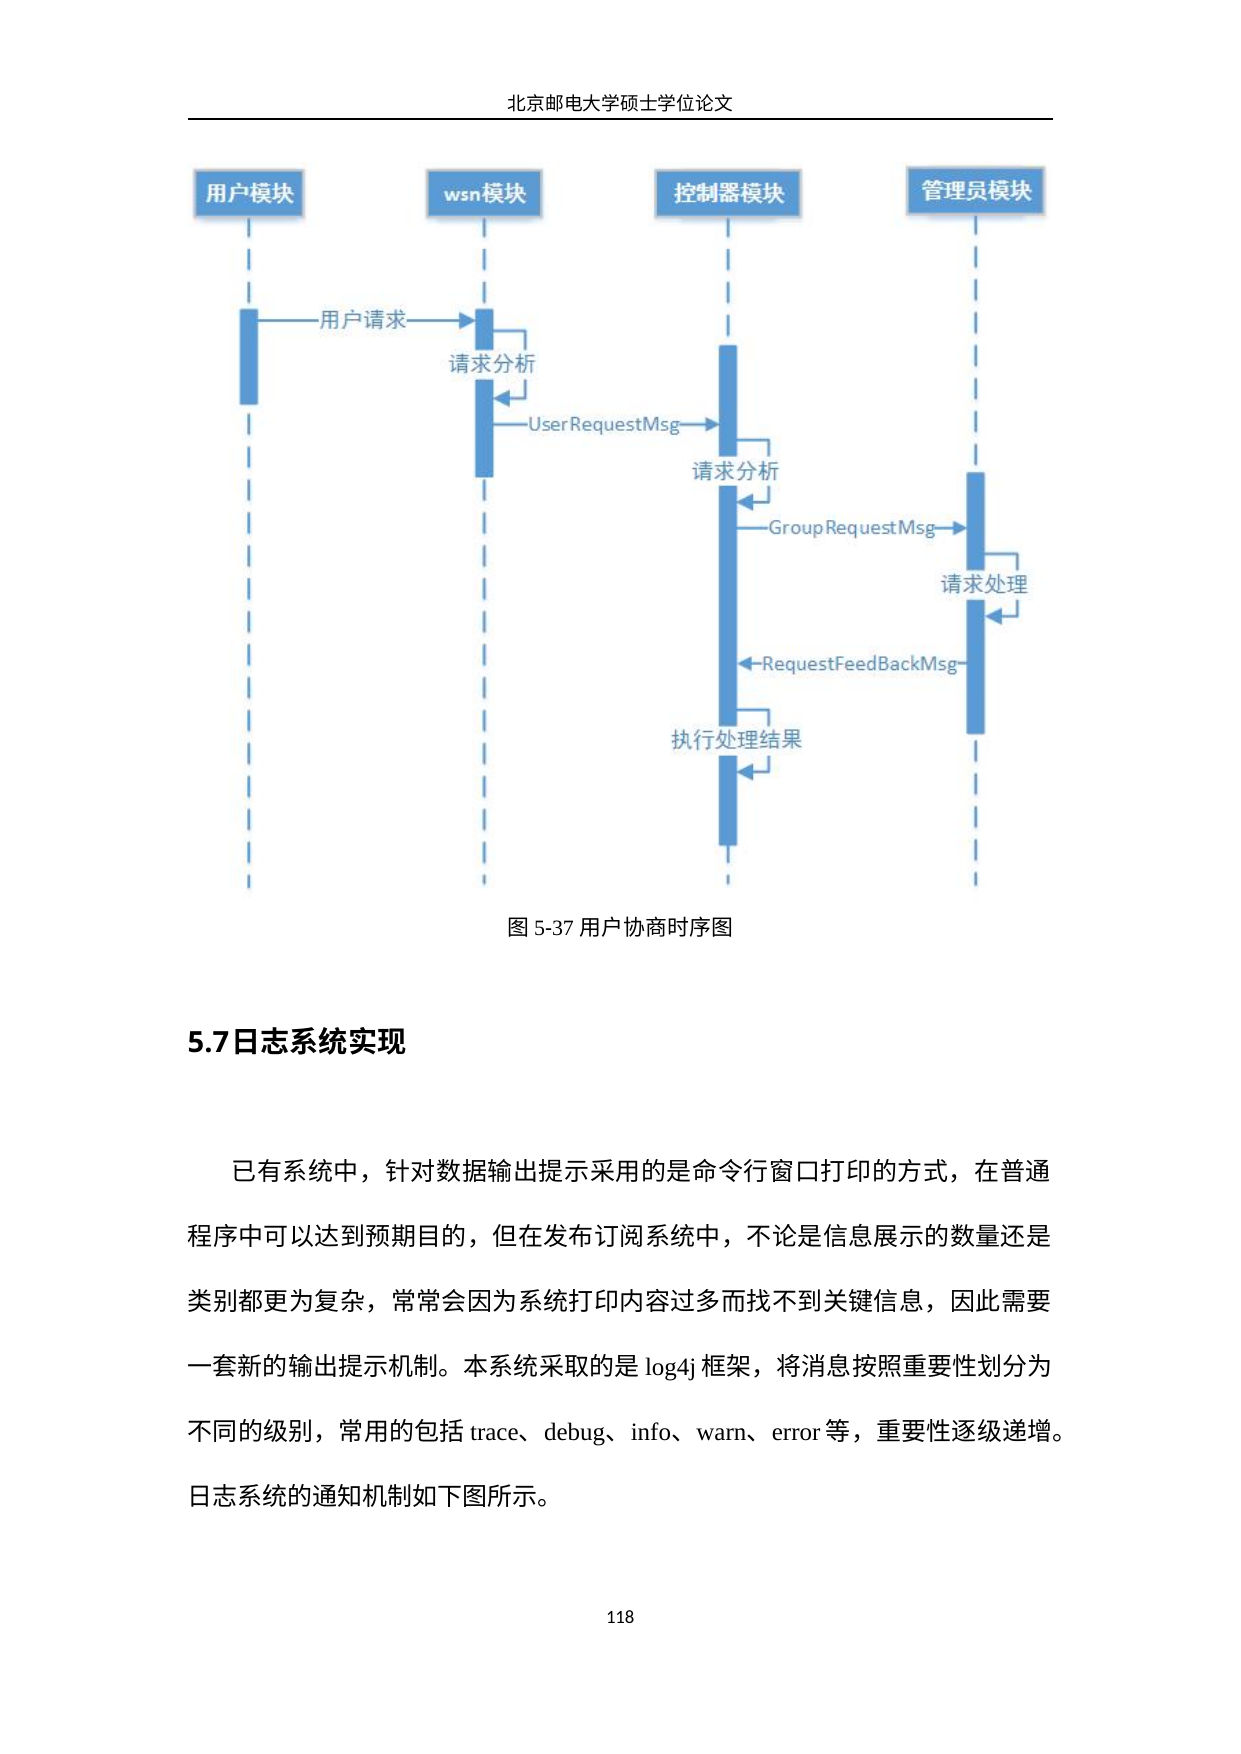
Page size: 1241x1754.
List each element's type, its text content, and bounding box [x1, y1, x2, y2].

text 已有系统中，针对数据输出提示采用的是命令行窗口打印的方式，在普通程序中可以达到预期目的，但在发布订阅系统中，不论是信息展示的数量还是类别都更为复杂，常常会因为系统打印内容过多而找不到关键信息，因此需要一套新的输出提示机制。本系统采取的是log4j框架，将消息按照重要性划分为不同的级别，常用的包括trace、debug、info、warn、error等，重要性逐级递增。日志系统的通知机制如下图所示。 [187, 1137, 1053, 1527]
text 图5-37 用户协商时序图 [187, 909, 1053, 942]
picture [187, 162, 1053, 899]
list 日志系统实现 [187, 1007, 1053, 1072]
